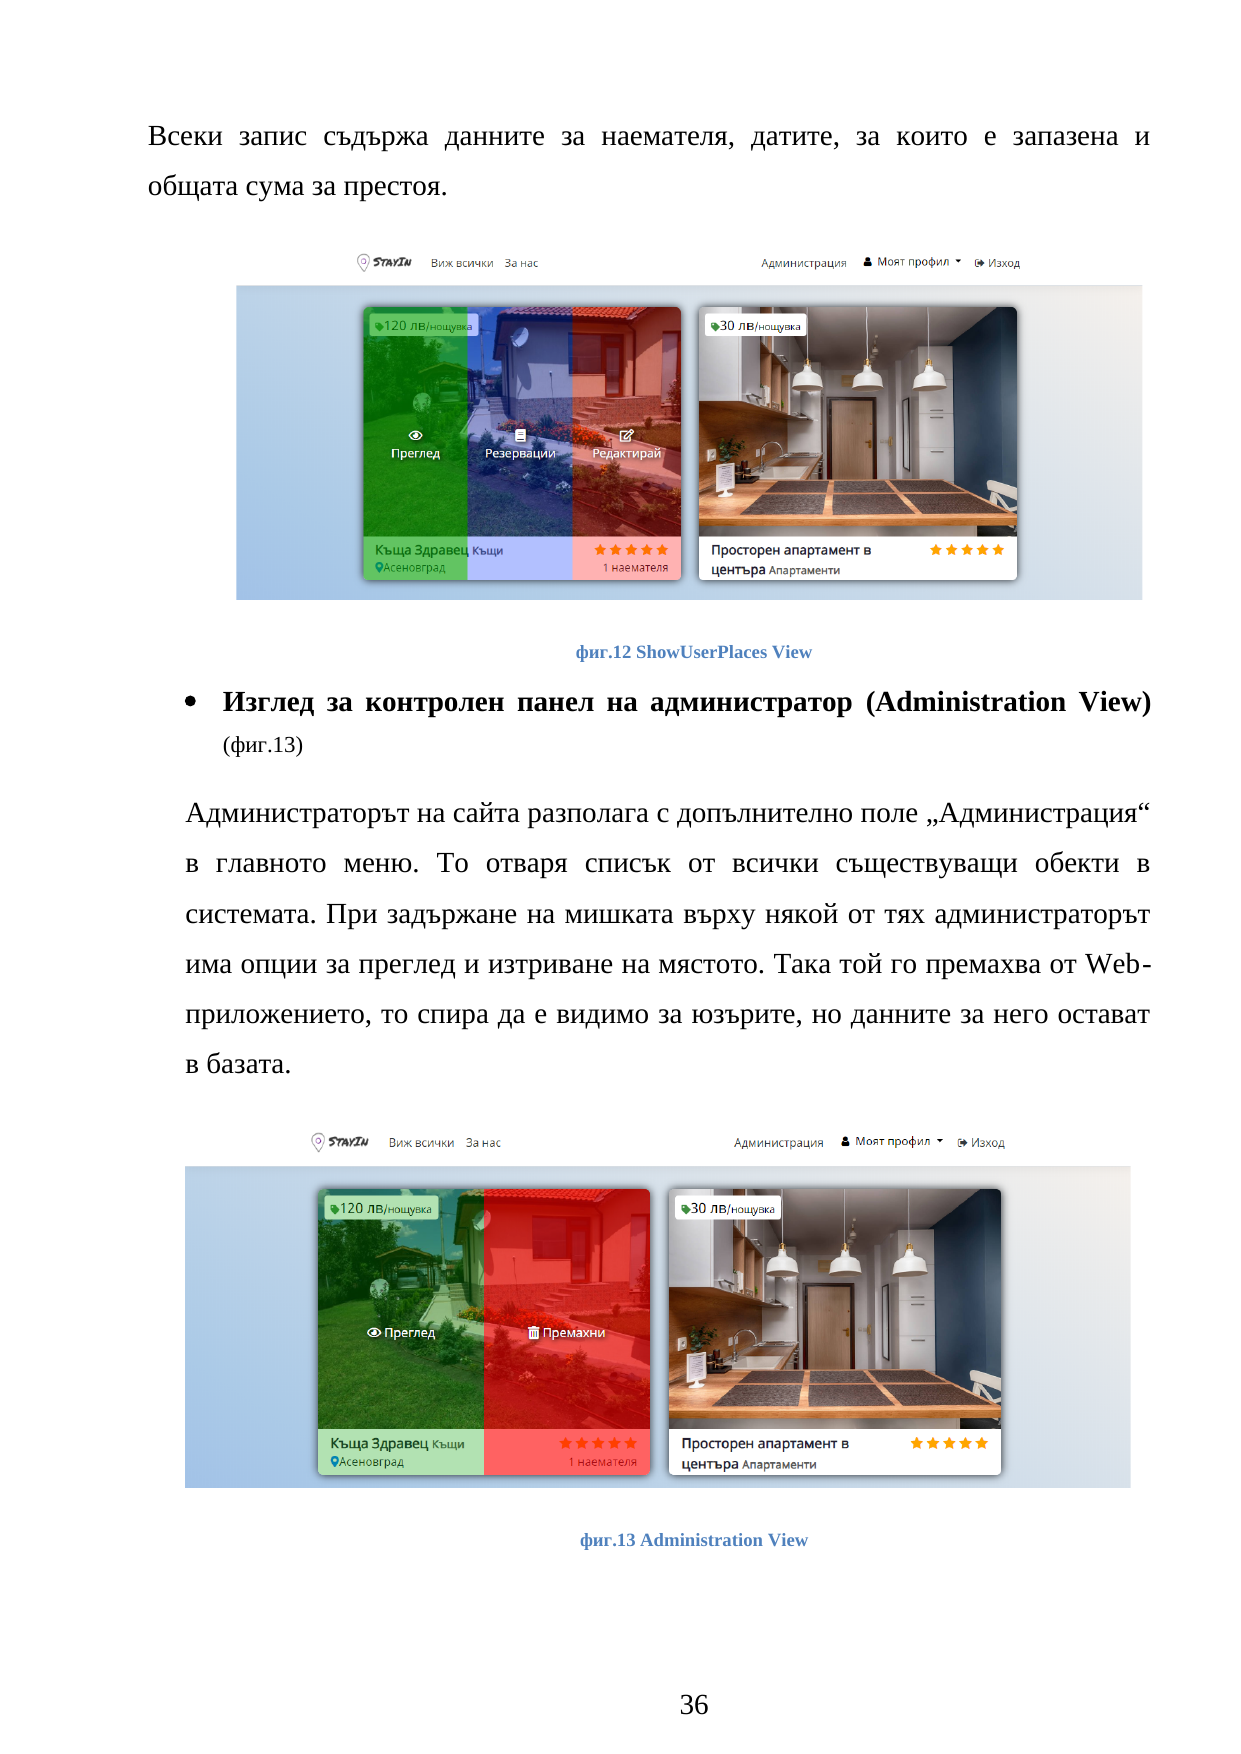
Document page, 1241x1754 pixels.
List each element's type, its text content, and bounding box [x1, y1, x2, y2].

picture [236, 243, 1143, 600]
text фиг.13 Administration View [148, 1529, 1152, 1551]
text Администраторът на сайта разполага с допълнително поле „Администрация“ в главното меню. То отваря списък от всички съществуващи обекти в системата. При задържане на мишката върху някой от тях администраторът има опции за преглед и изтриване на мястото. Така той го премахва от Web- приложението, то спира да е видимо за юзърите, но данните за него остават в базата. [185, 795, 1152, 1080]
text фиг.12 ShowUserPlaces View [148, 641, 1152, 663]
picture [185, 1122, 1131, 1488]
list Изглед за контролен панел на администратор (Administration View) (фиг.13) [185, 684, 1152, 757]
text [148, 118, 1152, 202]
